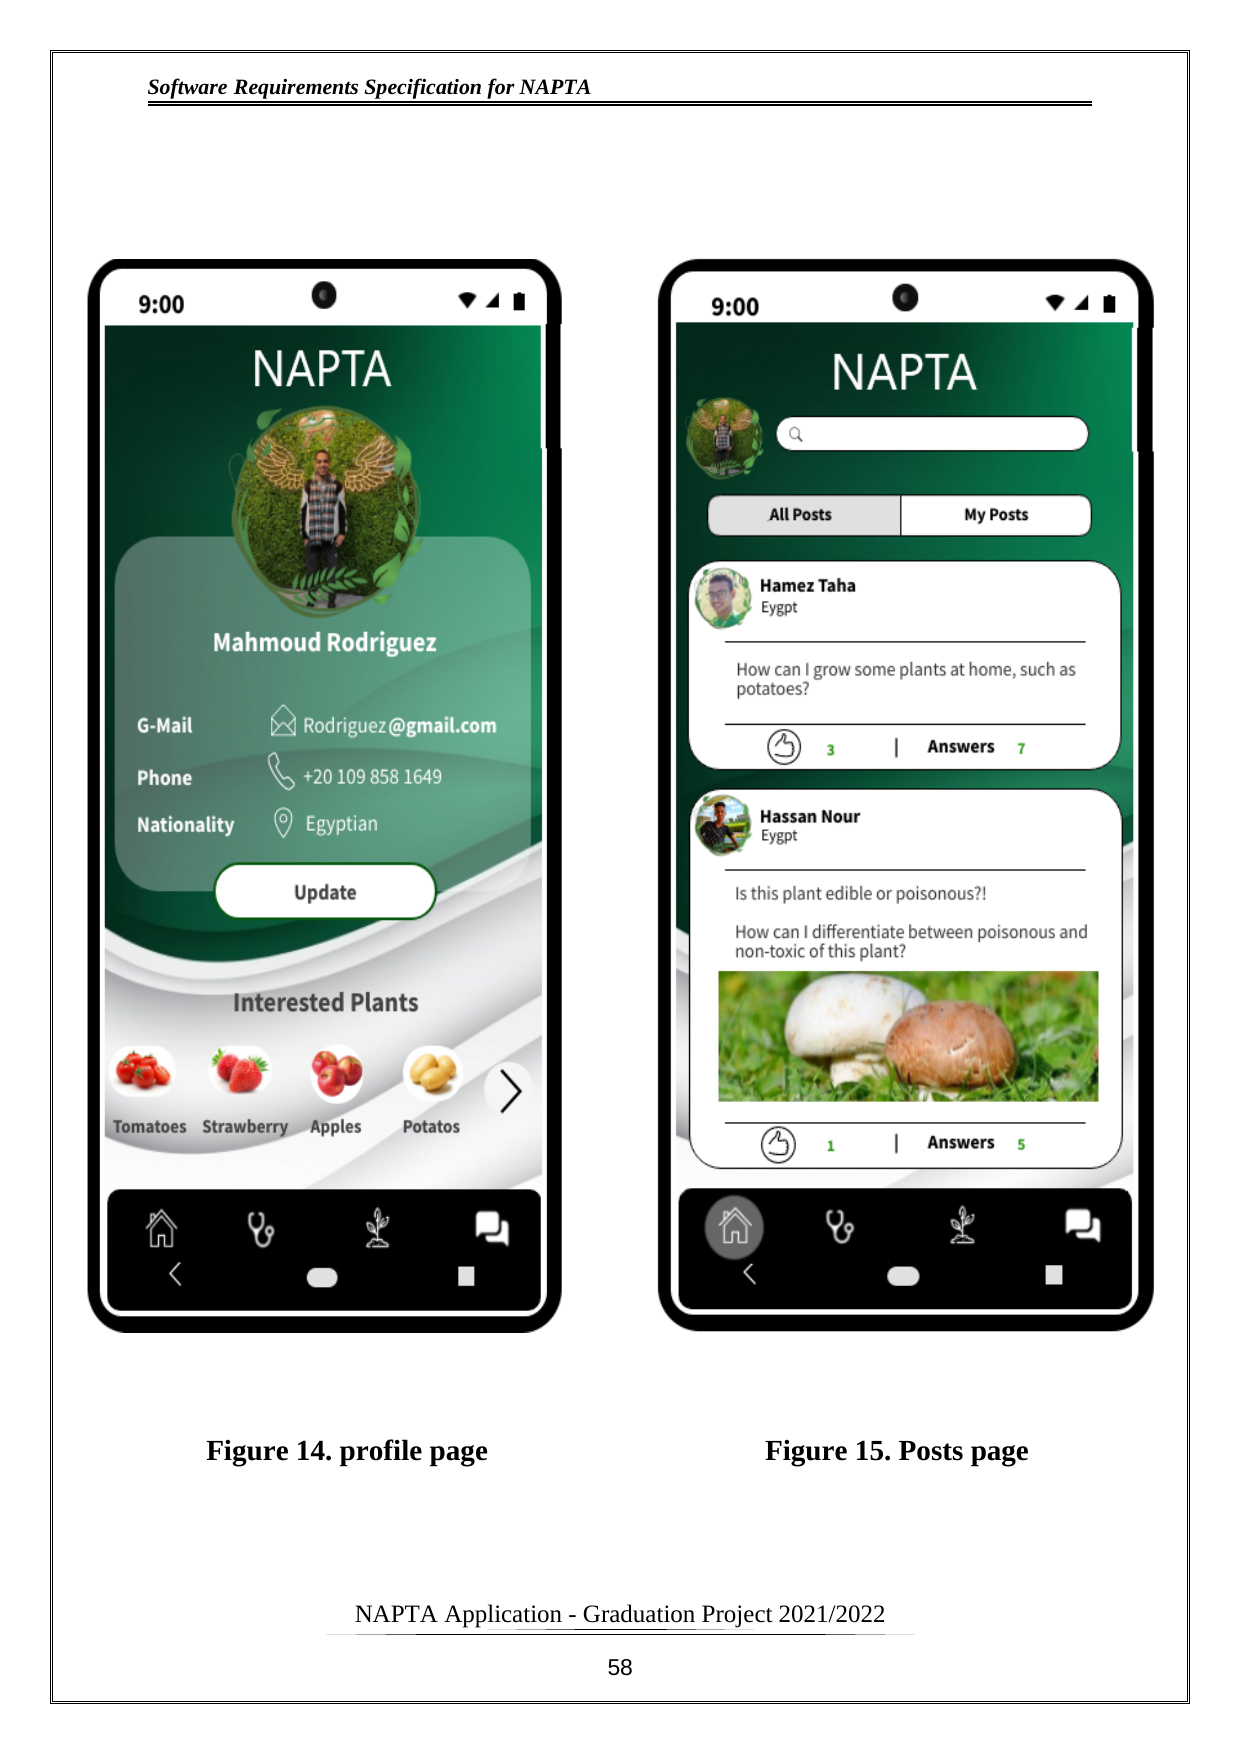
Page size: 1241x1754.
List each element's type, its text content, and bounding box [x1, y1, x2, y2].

picture [653, 251, 1163, 1341]
text Figure 14. profile page Figure 15. Posts page [148, 1433, 1092, 1466]
picture [84, 259, 568, 1333]
